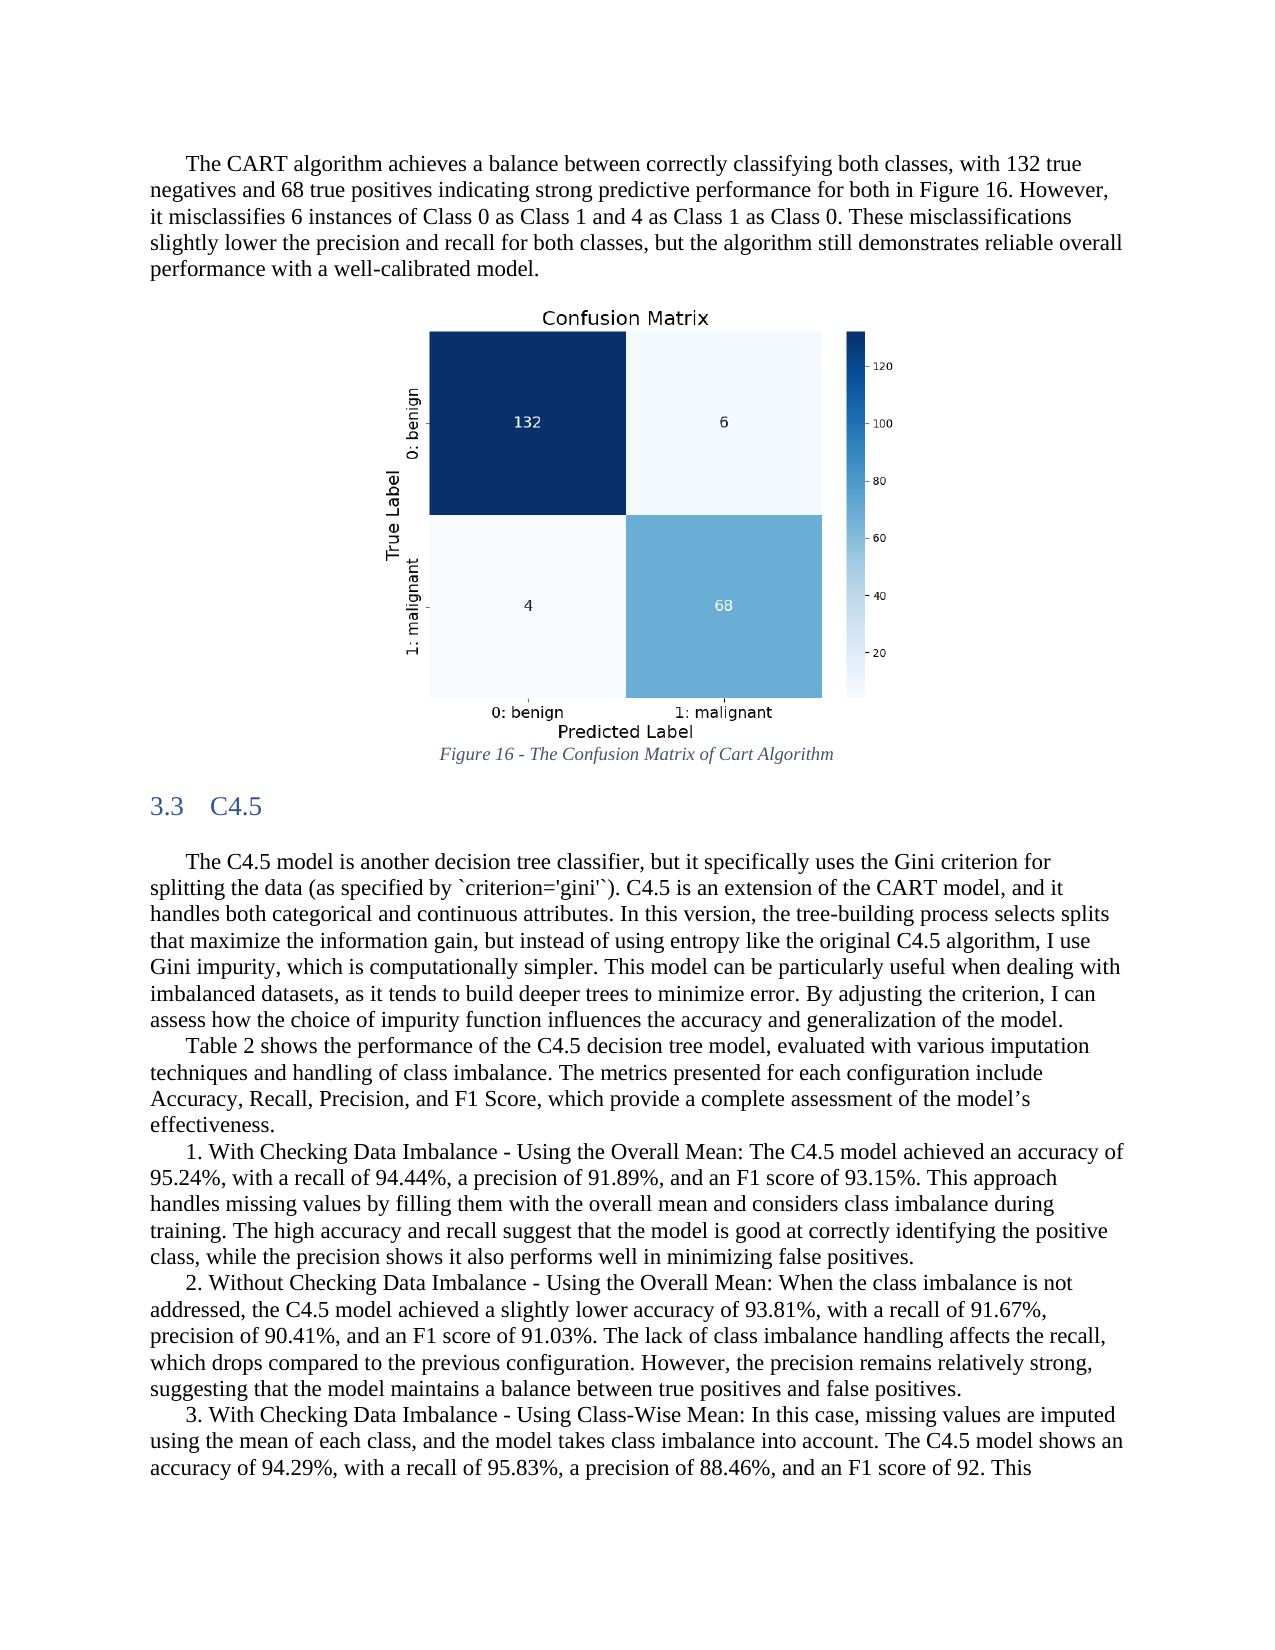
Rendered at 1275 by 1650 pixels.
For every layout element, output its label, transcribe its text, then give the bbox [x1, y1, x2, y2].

text Figure 16 - The Confusion Matrix of Cart Algorithm [150, 743, 1125, 764]
subtitle C4.5 [150, 790, 1125, 821]
text The C4.5 model is another decision tree classifier, but it specifically uses the Gini criterion for splitting the data (as specified by `criterion='gini'`). C4.5 is an extension of the CART model, and it handles both categorical and continuous attributes. In this version, the tree-building process selects splits that maximize the information gain, but instead of using entropy like the original C4.5 algorithm, I use Gini impurity, which is computationally simpler. This model can be particularly useful when dealing with imbalanced datasets, as it tends to build deeper trees to minimize error. By adjusting the criterion, I can assess how the choice of impurity function influences the accuracy and generalization of the model. [150, 848, 1125, 1032]
text 2. Without Checking Data Imbalance - Using the Overall Mean: When the class imbalance is not addressed, the C4.5 model achieved a slightly lower accuracy of 93.81%, with a recall of 91.67%, precision of 90.41%, and an F1 score of 91.03%. The lack of class imbalance handling affects the recall, which drops compared to the previous configuration. However, the precision remains relatively strong, suggesting that the model maintains a balance between true positives and false positives. [150, 1269, 1125, 1401]
text The CART algorithm achieves a balance between correctly classifying both classes, with 132 true negatives and 68 true positives indicating strong predictive performance for both in Figure 16. However, it misclassifies 6 instances of Class 0 as Class 1 and 4 as Class 1 as Class 0. These misclassifications slightly lower the precision and recall for both classes, but the algorithm still demonstrates reliable overall performance with a well-calibrated model. [150, 150, 1125, 282]
text Table 2 shows the performance of the C4.5 decision tree model, evaluated with various imputation techniques and handling of class imbalance. The metrics presented for each configuration include Accuracy, Recall, Precision, and F1 Score, which provide a complete assessment of the model’s effectiveness. [150, 1032, 1125, 1138]
text 1. With Checking Data Imbalance - Using the Overall Mean: The C4.5 model achieved an accuracy of 95.24%, with a recall of 94.44%, a precision of 91.89%, and an F1 score of 93.15%. This approach handles missing values by filling them with the overall mean and considers class imbalance during training. The high accuracy and recall suggest that the model is good at correctly identifying the positive class, while the precision shows it also performs well in minimizing false positives. [150, 1138, 1125, 1269]
picture [381, 308, 894, 743]
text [150, 1401, 1125, 1480]
